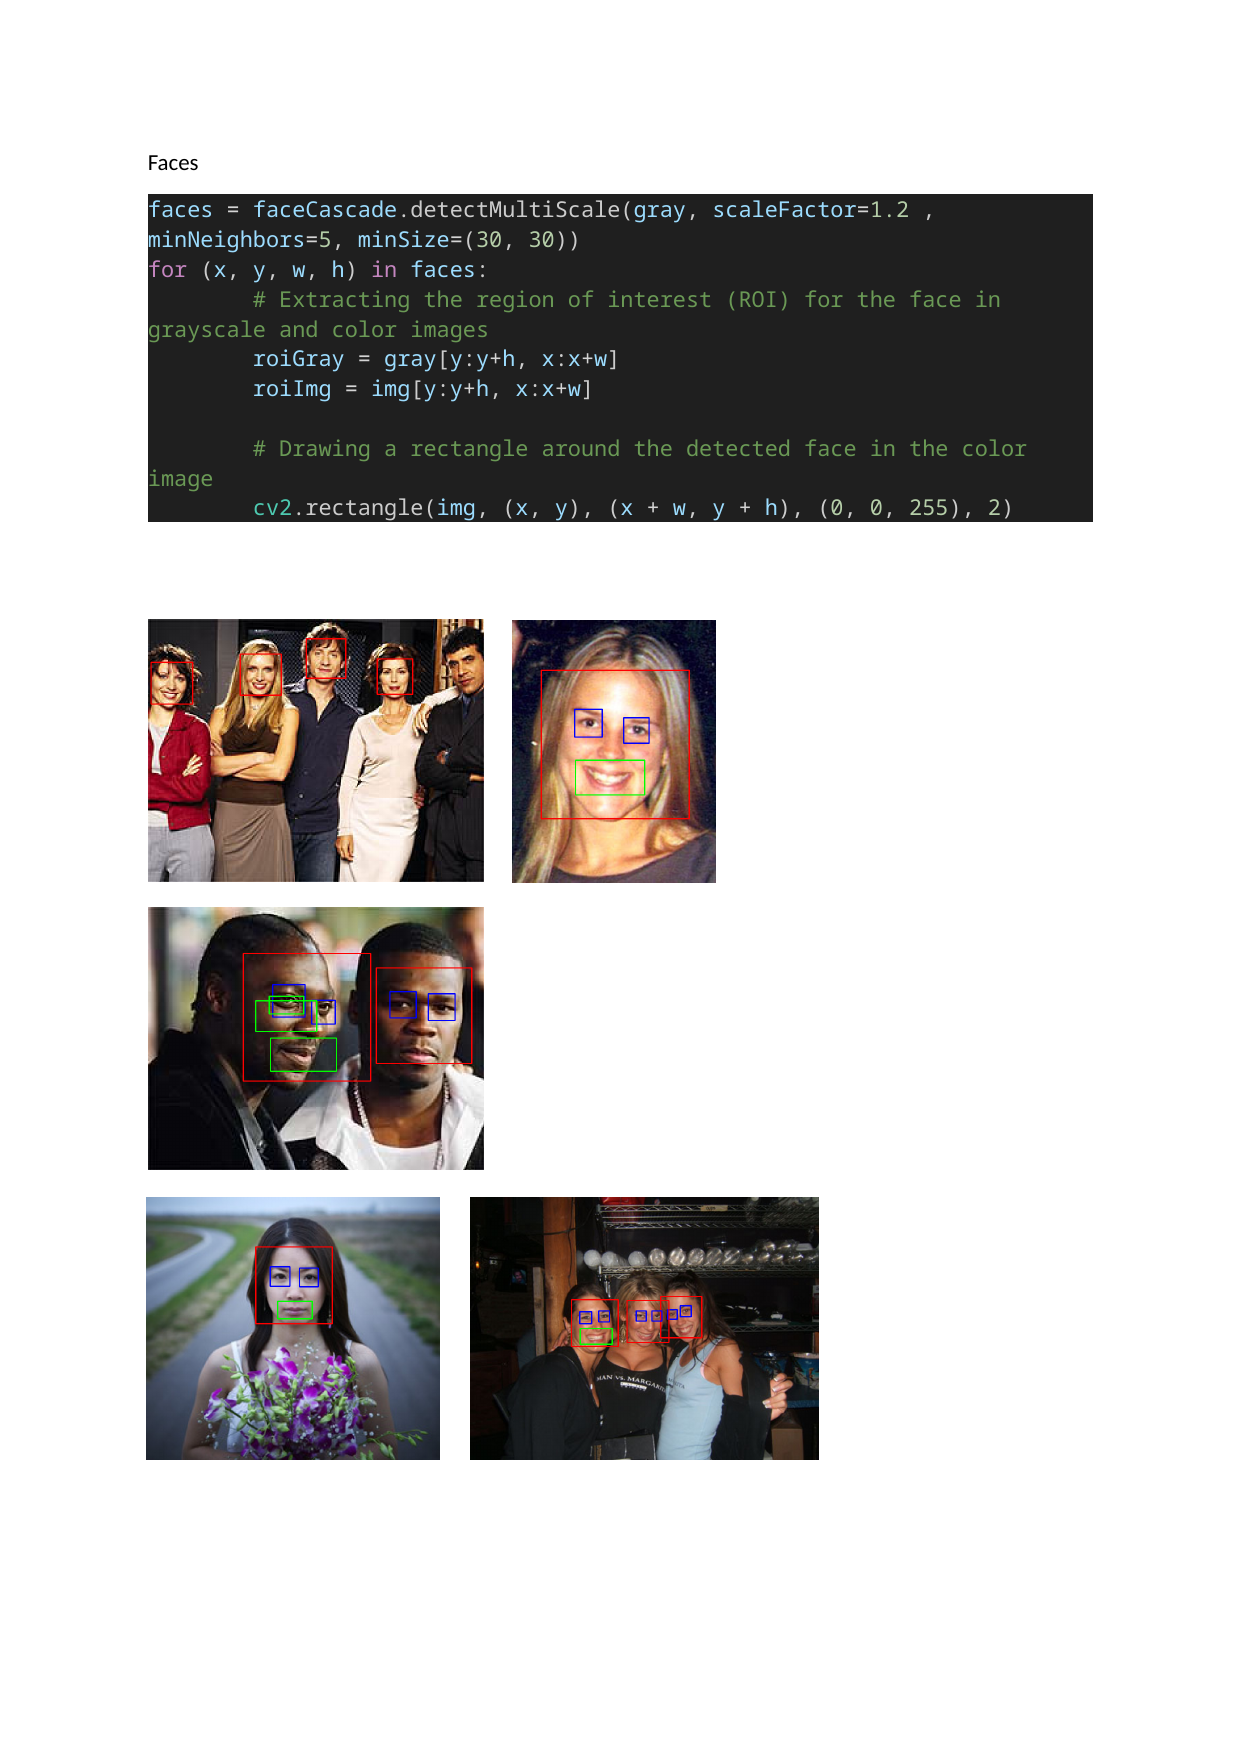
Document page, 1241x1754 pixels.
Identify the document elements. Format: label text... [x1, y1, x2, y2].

text cv2.rectangle(img, (x, y), (x + w, y + h), (0, 0, 255), 2) [148, 492, 1093, 522]
text roiImg = img[y:y+h, x:x+w] [148, 373, 1093, 403]
text faces = faceCascade.detectMultiScale(gray, scaleFactor=1.2 , minNeighbors=5, minSize=(30, 30)) [148, 194, 1093, 254]
picture [148, 907, 484, 1170]
text for (x, y, w, h) in faces: [148, 254, 1093, 284]
text # Drawing a rectangle around the detected face in the color image [148, 433, 1093, 492]
text Faces [148, 148, 1093, 176]
picture [470, 1197, 819, 1460]
text roiGray = gray[y:y+h, x:x+w] [148, 343, 1093, 373]
picture [512, 620, 716, 883]
picture [148, 619, 484, 882]
text # Extracting the region of interest (ROI) for the face in grayscale and color images [148, 284, 1093, 343]
picture [146, 1197, 440, 1460]
